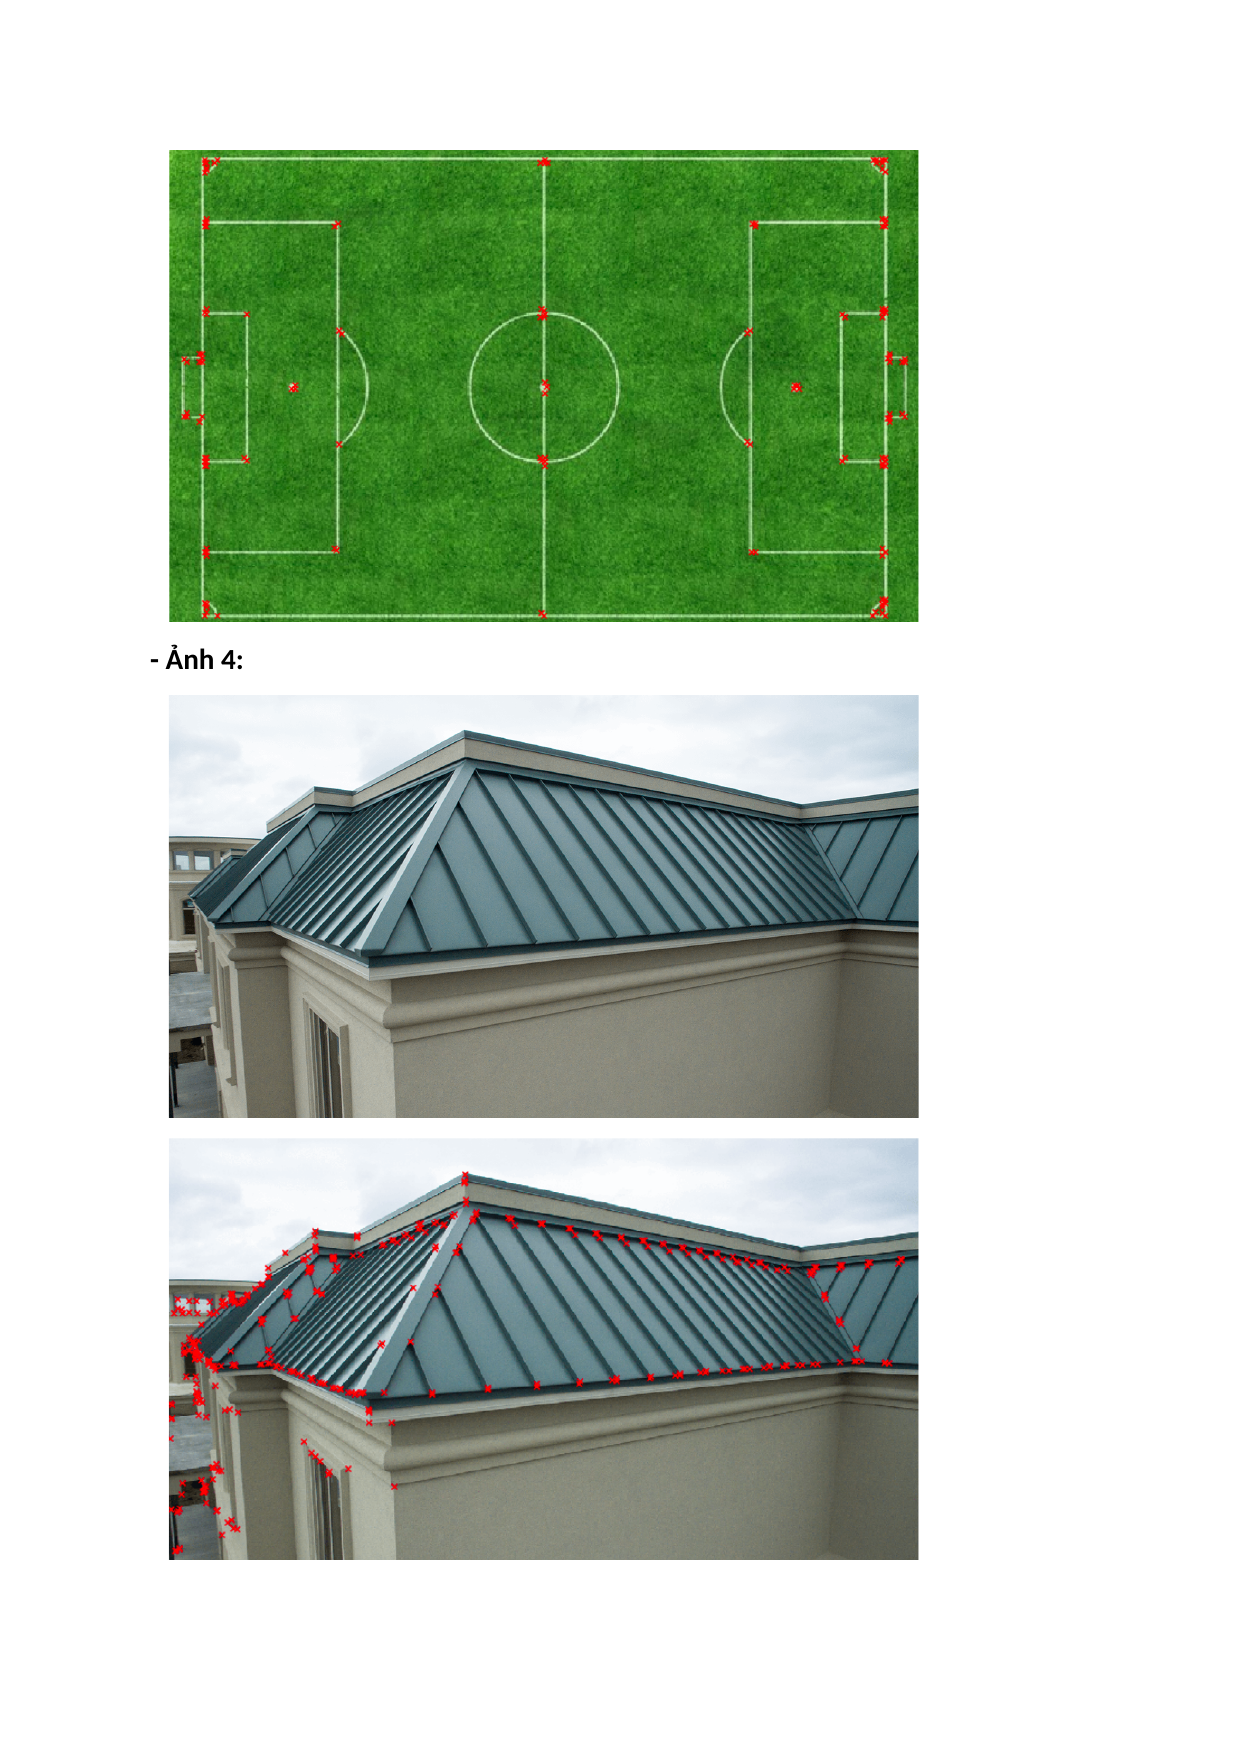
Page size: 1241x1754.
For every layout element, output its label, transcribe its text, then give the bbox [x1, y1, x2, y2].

text - Ảnh 4: [150, 641, 1090, 676]
